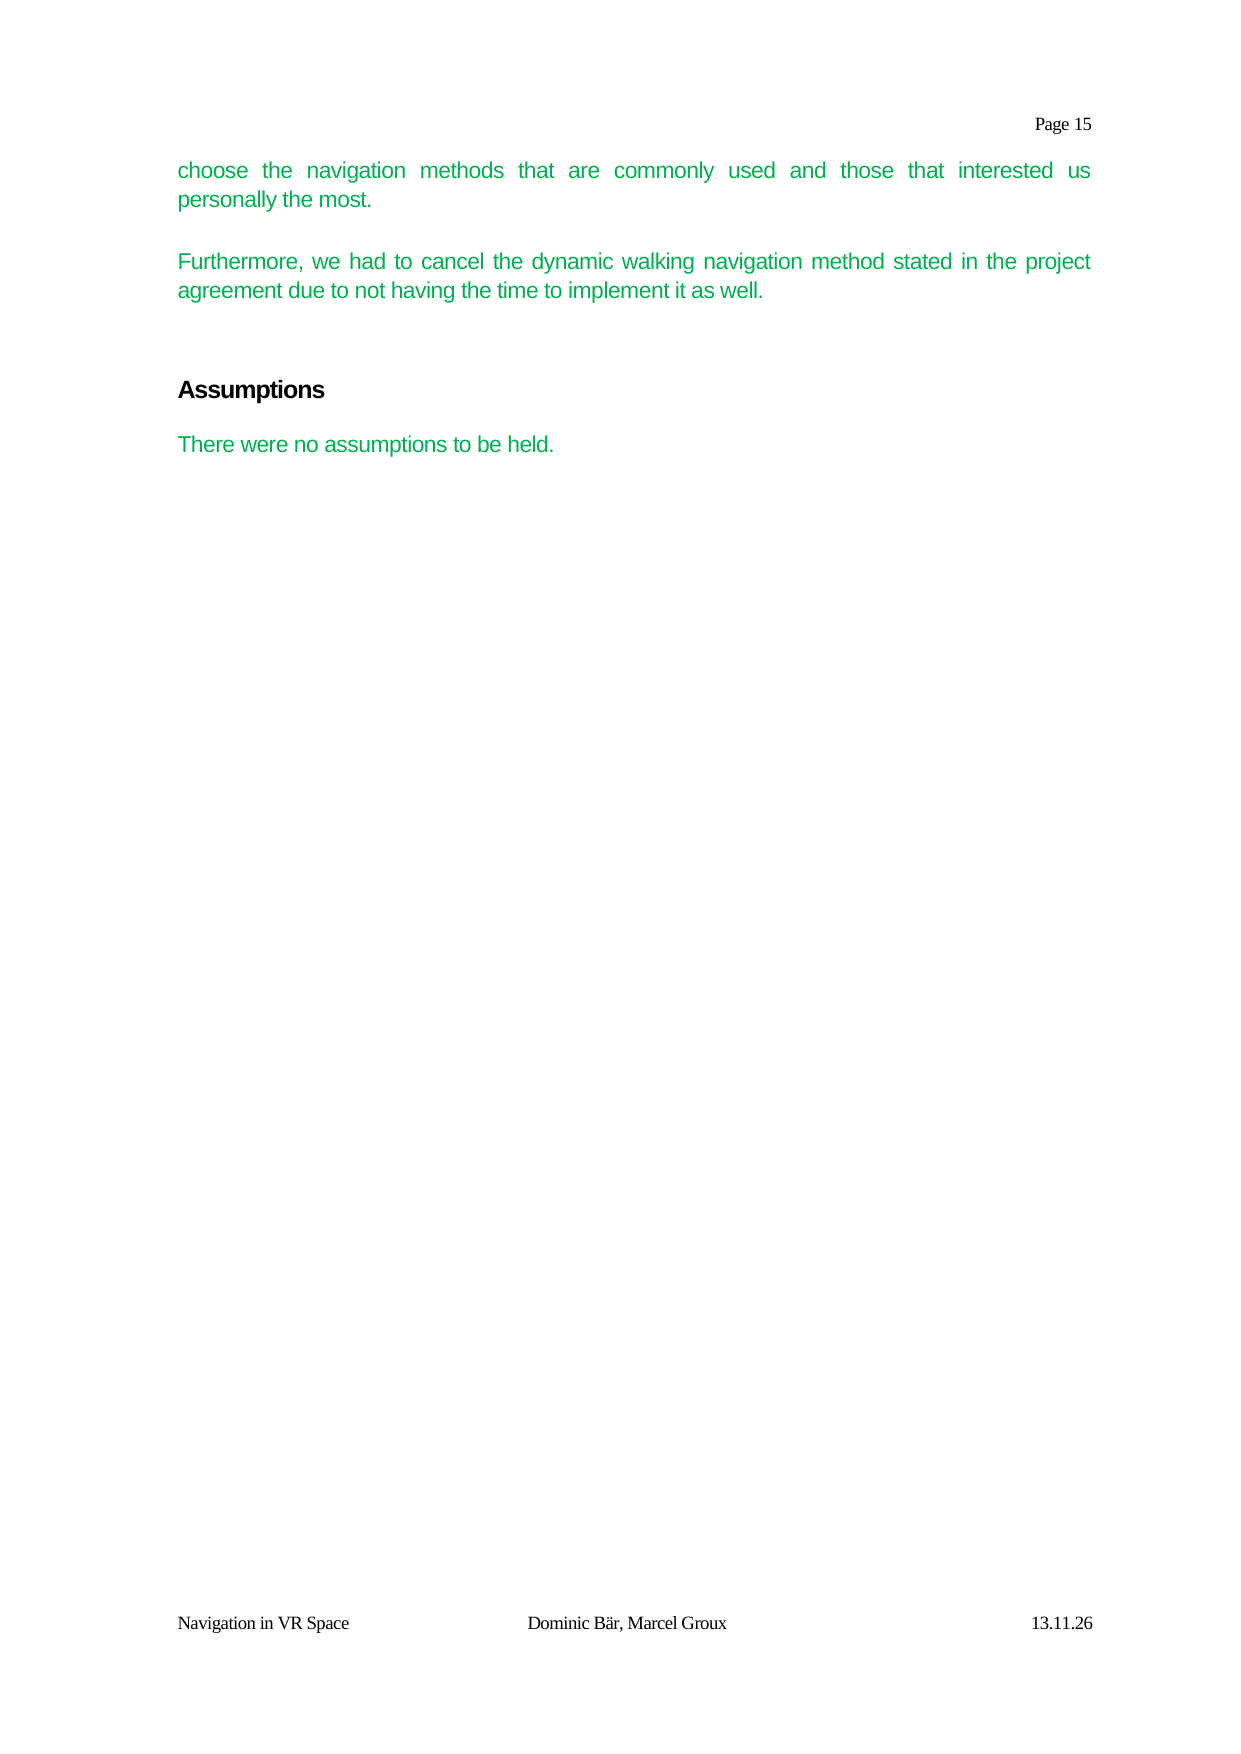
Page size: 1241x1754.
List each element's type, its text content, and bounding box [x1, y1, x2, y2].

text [177, 155, 1092, 213]
text Furthermore, we had to cancel the dynamic walking navigation method stated in the project agreement due to not having the time to implement it as well. [177, 246, 1092, 305]
subtitle Assumptions [177, 376, 1092, 404]
text There were no assumptions to be held. [177, 429, 1092, 458]
